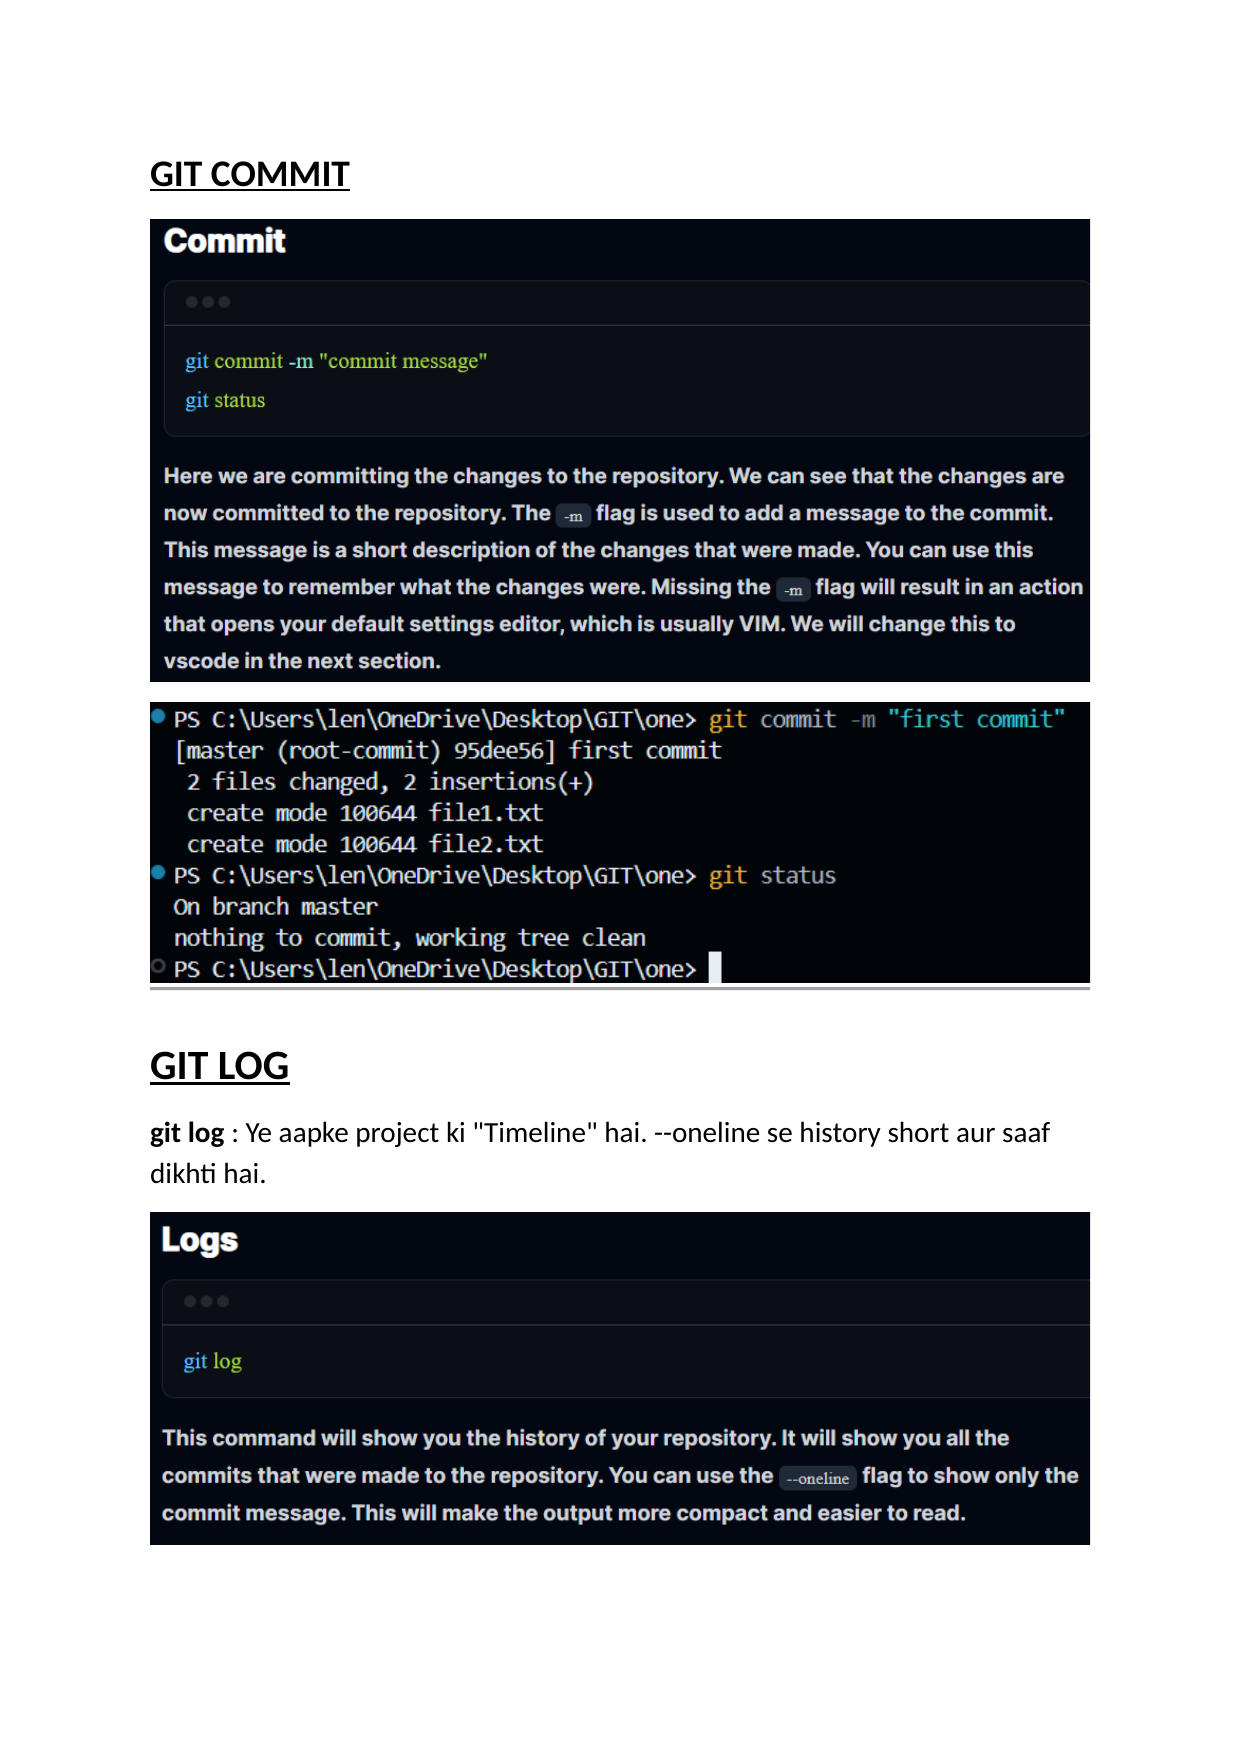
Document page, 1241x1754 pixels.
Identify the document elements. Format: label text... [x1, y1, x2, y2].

text GIT LOG [150, 1039, 1090, 1089]
picture [150, 1212, 1091, 1545]
picture [150, 219, 1091, 682]
text GIT COMMIT [150, 150, 1090, 196]
text git log : Ye aapke project ki "Timeline" hai. --oneline se history short aur saaf dikhti hai. [150, 1114, 1090, 1190]
picture [150, 702, 1091, 983]
